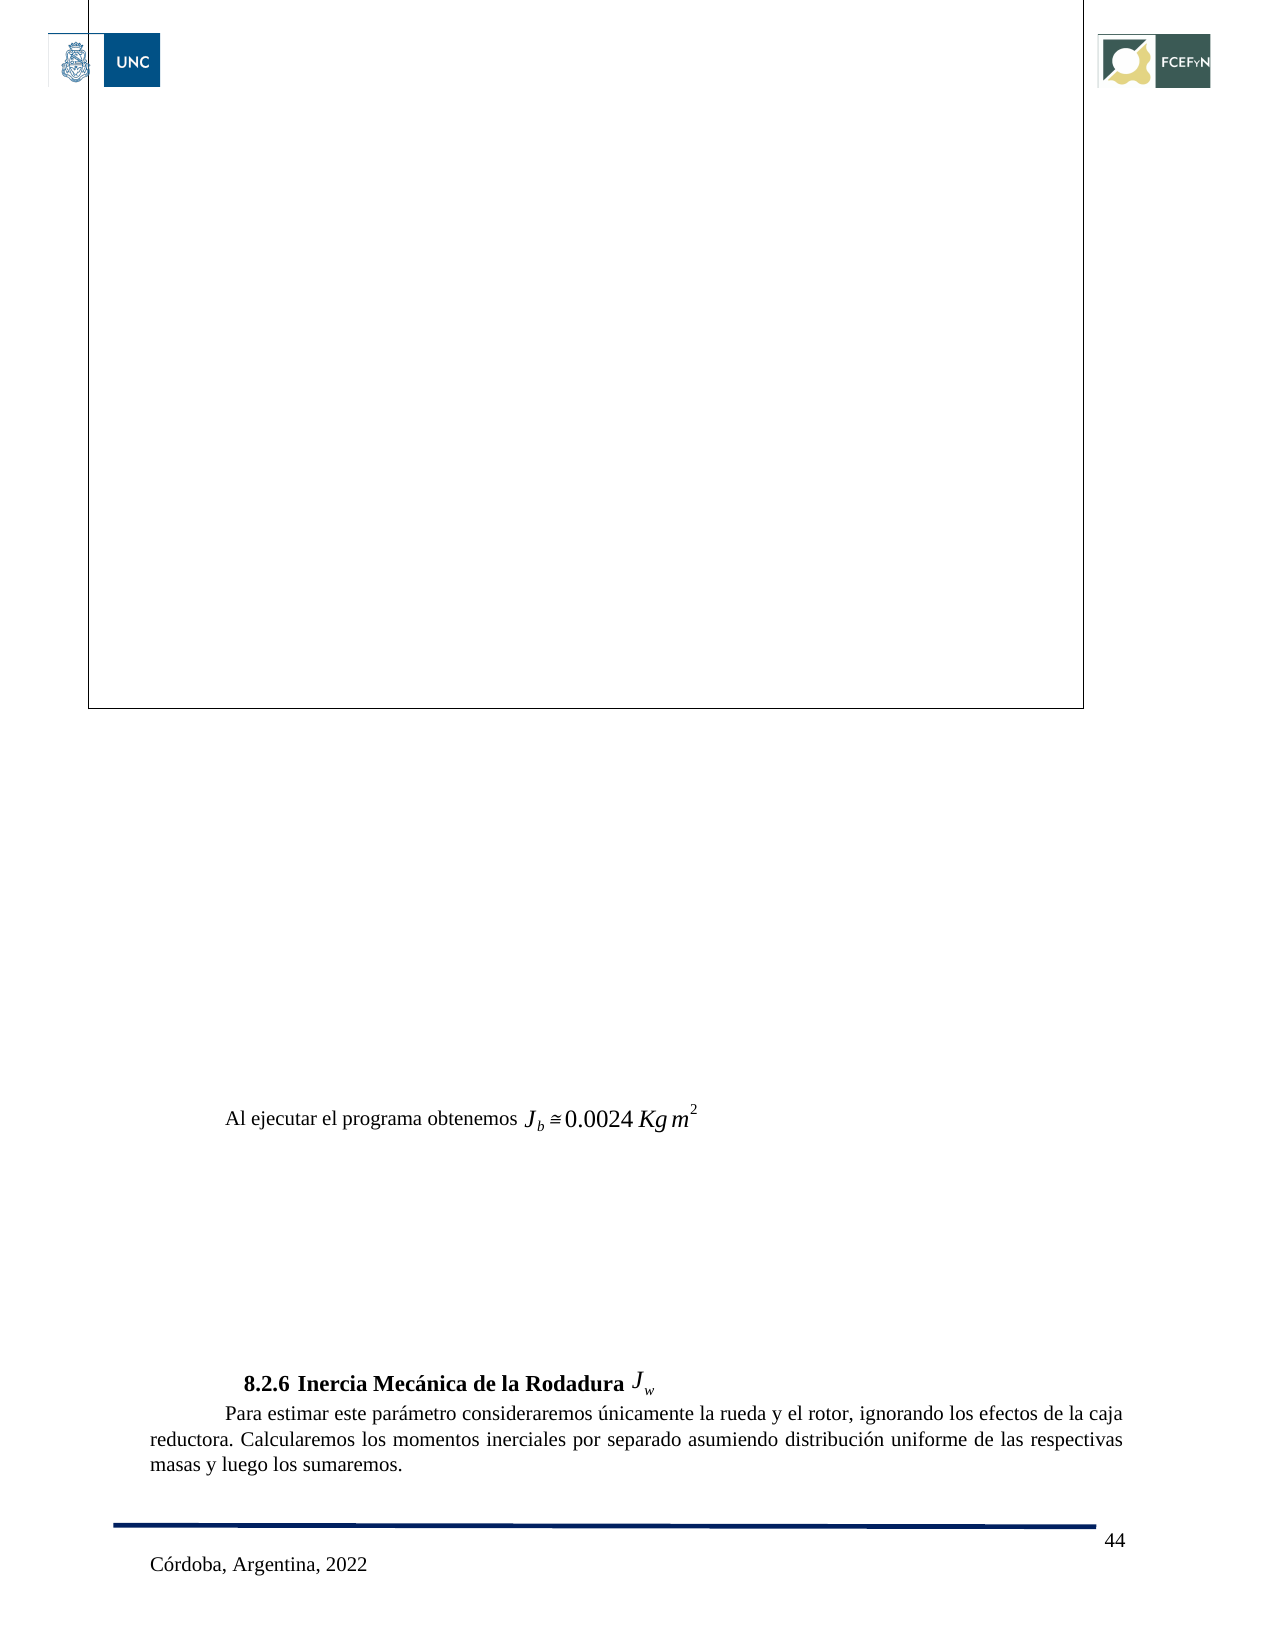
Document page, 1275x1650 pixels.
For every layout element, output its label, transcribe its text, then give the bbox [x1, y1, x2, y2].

picture [1097, 34, 1211, 88]
subtitle Inercia Mecánica de la Rodadura [244, 1367, 1125, 1398]
text Para estimar este parámetro consideraremos únicamente la rueda y el rotor, ignorando los efectos de la caja reductora. Calcularemos los momentos inerciales por separado asumiendo distribución uniforme de las respectivas masas y luego los sumaremos. [150, 1401, 1125, 1476]
text Al ejecutar el programa obtenemos [150, 1101, 1125, 1136]
picture [47, 33, 160, 87]
